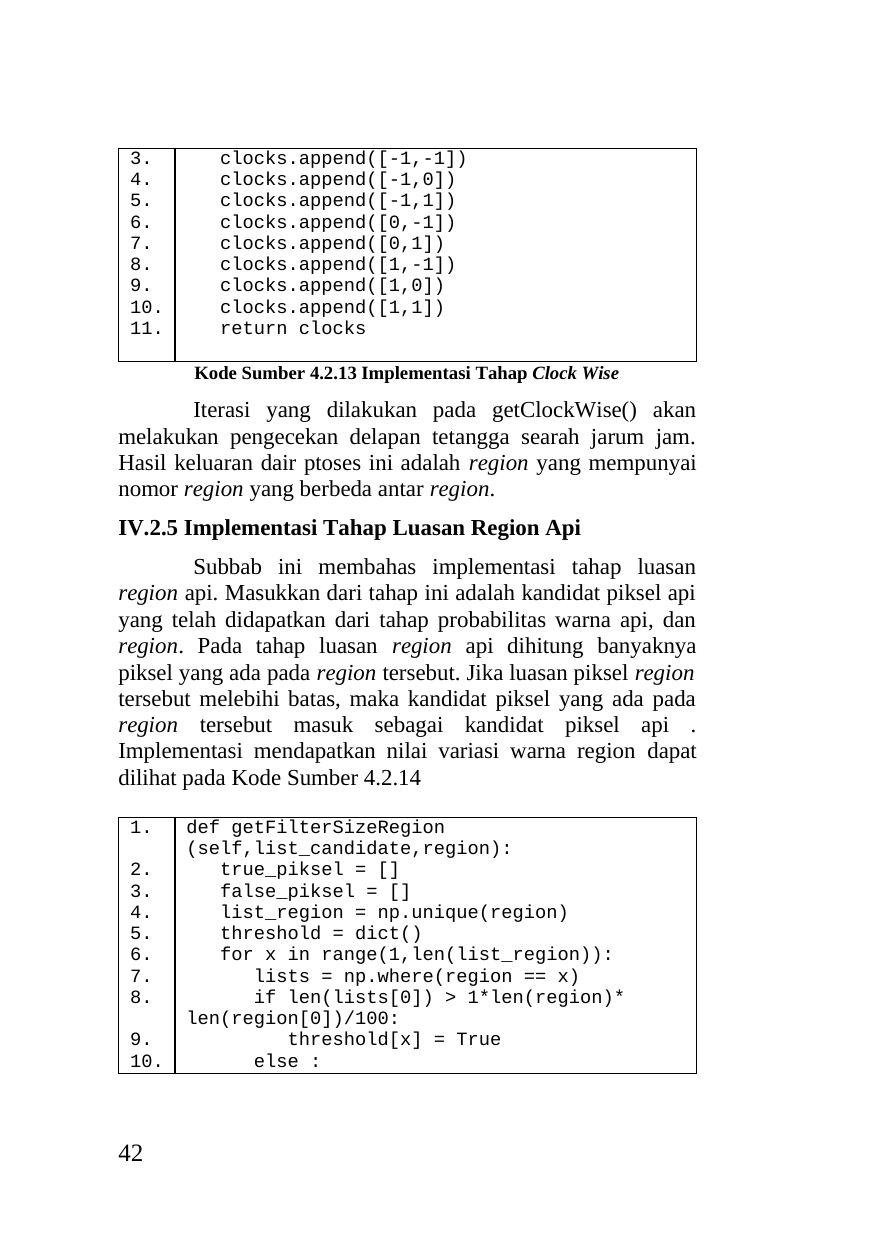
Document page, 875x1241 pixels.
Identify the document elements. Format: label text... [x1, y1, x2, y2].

text Iterasi yang dilakukan pada getClockWise() akan melakukan pengecekan delapan tetangga searah jarum jam. Hasil keluaran dair ptoses ini adalah region yang mempunyai nomor region yang berbeda antar region. [118, 396, 697, 502]
table_header 1. 2. 3. 4. 5. 6. 7. 8. 9. 10. 11. [119, 149, 174, 361]
text Kode Sumber 4.2.13 Implementasi Tahap Clock Wise [118, 362, 697, 384]
text Subbab ini membahas implementasi tahap luasan region api. Masukkan dari tahap ini adalah kandidat piksel api yang telah didapatkan dari tahap probabilitas warna api, dan region. Pada tahap luasan region api dihitung banyaknya piksel yang ada pada region tersebut. Jika luasan piksel region tersebut melebihi batas, maka kandidat piksel yang ada pada region tersebut masuk sebagai kandidat piksel api . Implementasi mendapatkan nilai variasi warna region dapat dilihat pada Kode Sumber 4.2.14 [118, 553, 697, 790]
table_header 1. 2. 3. 4. 5. 6. 7. 8. 9. 10. 11. 12. 13. 14. 15. 16. 17. 18. 19. [119, 818, 174, 1073]
subtitle Implementasi Tahap Luasan Region Api [118, 514, 697, 541]
